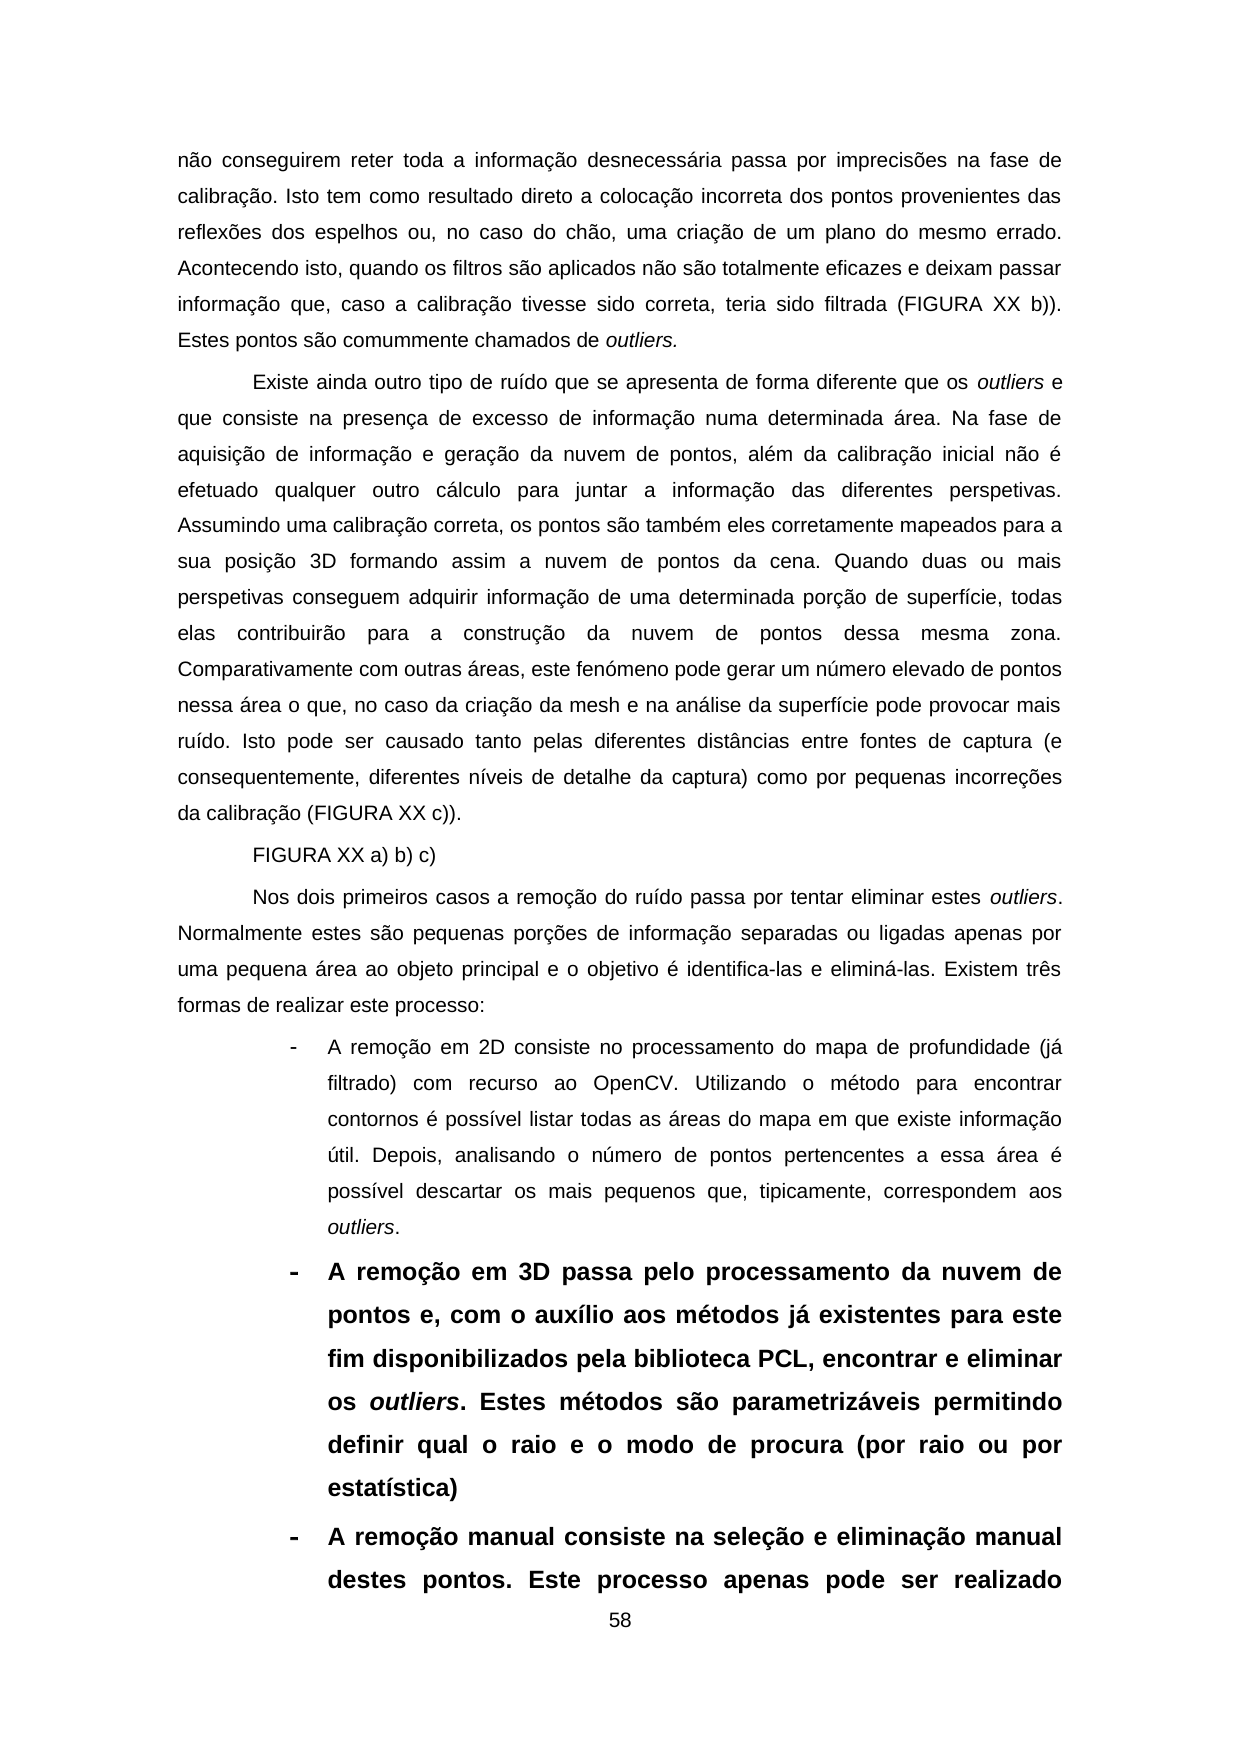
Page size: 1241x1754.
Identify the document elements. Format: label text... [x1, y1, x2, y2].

list A remoção em 3D passa pelo processamento da nuvem de pontos e, com o auxílio aos métodos já existentes para este fim disponibilizados pela biblioteca PCL, encontrar e eliminar os outliers. Estes métodos são parametrizáveis permitindo definir qual o raio e o modo de procura (por raio ou por estatística) [290, 1257, 1063, 1502]
text Nos dois primeiros casos a remoção do ruído passa por tentar eliminar estes outliers. Normalmente estes são pequenas porções de informação separadas ou ligadas apenas por uma pequena área ao objeto principal e o objetivo é identifica-las e eliminá-las. Existem três formas de realizar este processo: [177, 885, 1063, 1017]
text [177, 148, 1063, 351]
text Existe ainda outro tipo de ruído que se apresenta de forma diferente que os outliers e que consiste na presença de excesso de informação numa determinada área. Na fase de aquisição de informação e geração da nuvem de pontos, além da calibração inicial não é efetuado qualquer outro cálculo para juntar a informação das diferentes perspetivas. Assumindo uma calibração correta, os pontos são também eles corretamente mapeados para a sua posição 3D formando assim a nuvem de pontos da cena. Quando duas ou mais perspetivas conseguem adquirir informação de uma determinada porção de superfície, todas elas contribuirão para a construção da nuvem de pontos dessa mesma zona. Comparativamente com outras áreas, este fenómeno pode gerar um número elevado de pontos nessa área o que, no caso da criação da mesh e na análise da superfície pode provocar mais ruído. Isto pode ser causado tanto pelas diferentes distâncias entre fontes de captura (e consequentemente, diferentes níveis de detalhe da captura) como por pequenas incorreções da calibração (FIGURA XX c)). [177, 369, 1063, 825]
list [290, 1522, 1063, 1594]
list A remoção em 2D consiste no processamento do mapa de profundidade (já filtrado) com recurso ao OpenCV. Utilizando o método para encontrar contornos é possível listar todas as áreas do mapa em que existe informação útil. Depois, analisando o número de pontos pertencentes a essa área é possível descartar os mais pequenos que, tipicamente, correspondem aos outliers. [290, 1035, 1063, 1239]
text FIGURA XX a) b) c) [177, 843, 1063, 867]
